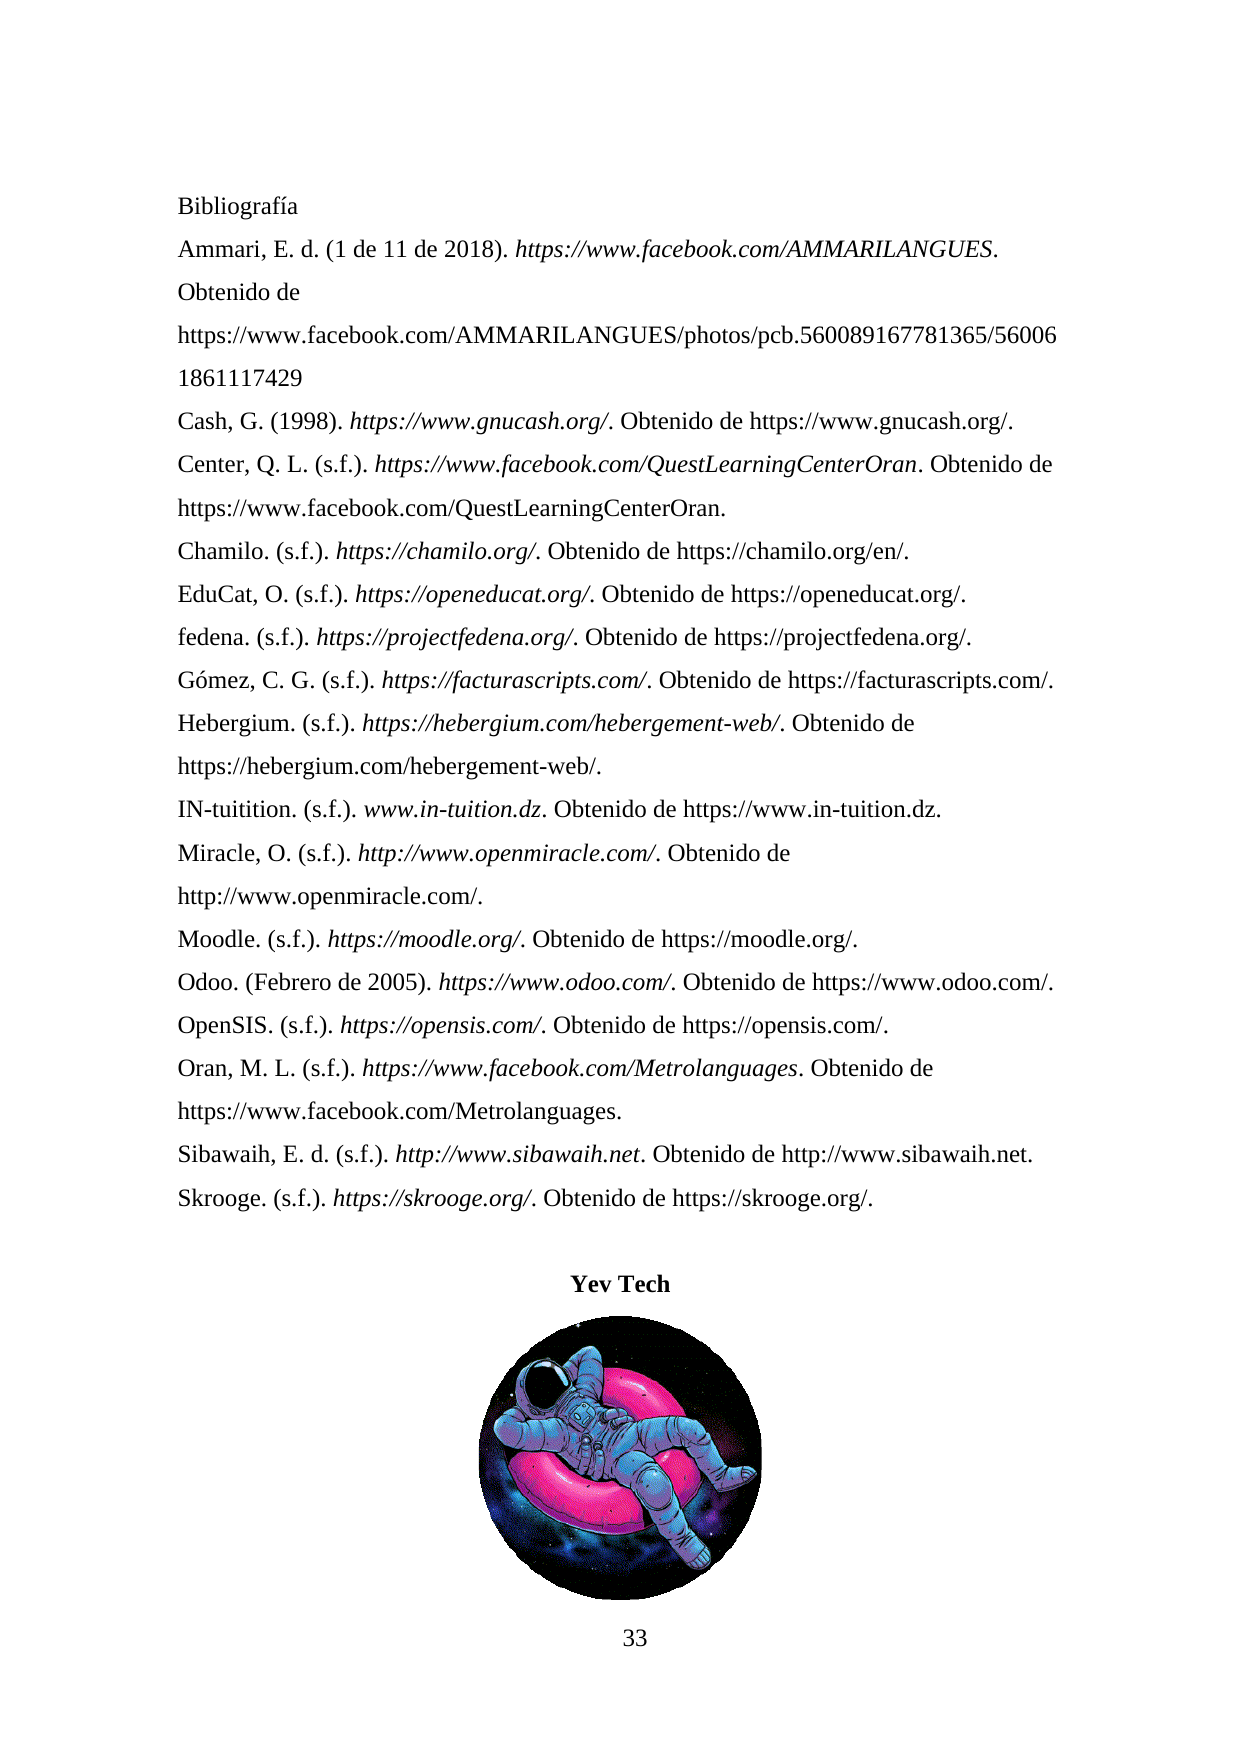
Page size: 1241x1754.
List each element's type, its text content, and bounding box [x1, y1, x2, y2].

text Yev Tech [177, 1269, 1063, 1298]
picture [478, 1316, 762, 1600]
